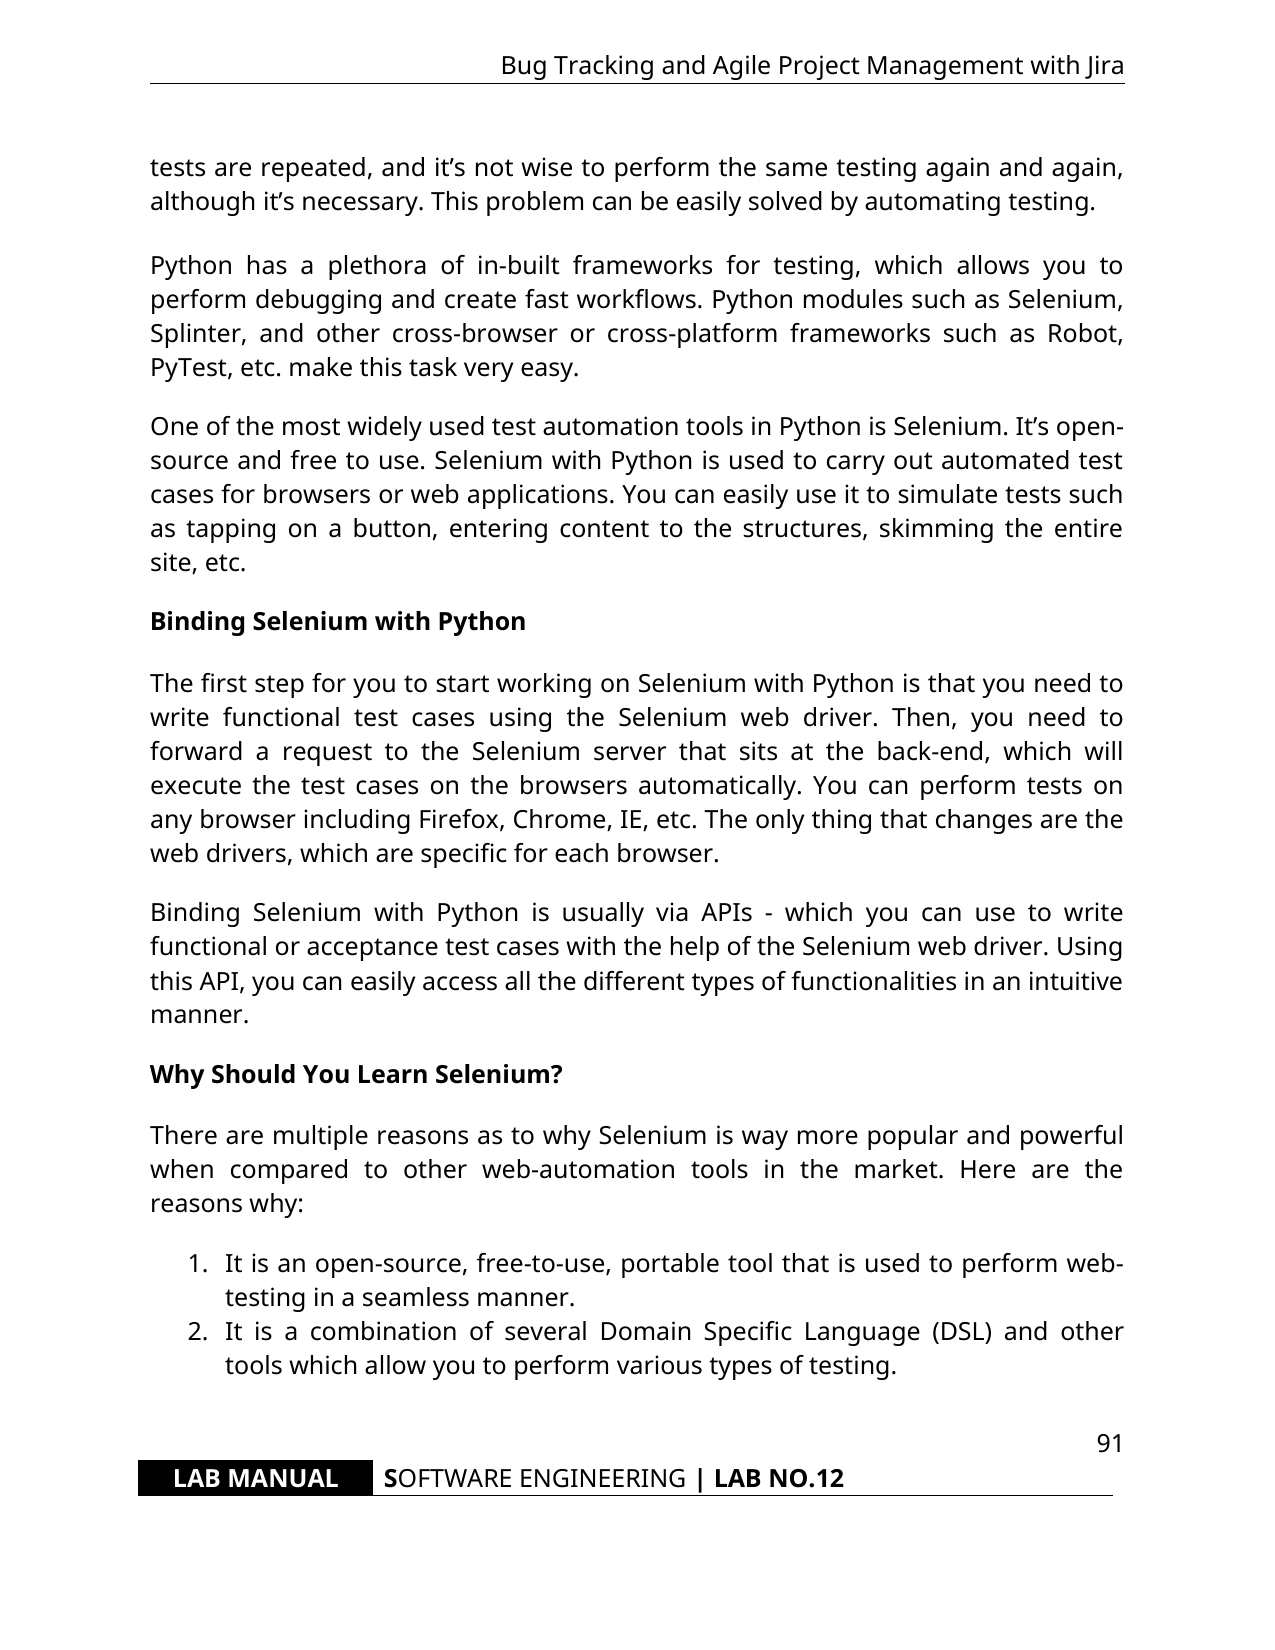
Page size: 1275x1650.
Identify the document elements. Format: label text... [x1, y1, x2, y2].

subtitle Why Should You Learn Selenium? [149, 1056, 710, 1090]
text One of the most widely used test automation tools in Python is Selenium. It’s open-source and free to use. Selenium with Python is used to carry out automated test cases for browsers or web applications. You can easily use it to simulate tests such as tapping on a button, entering content to the structures, skimming the entire site, etc. [150, 408, 1125, 579]
list It is an open-source, free-to-use, portable tool that is used to perform web-testing in a seamless manner. [187, 1245, 1125, 1313]
subtitle Binding Selenium with Python [149, 604, 710, 638]
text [150, 150, 1125, 218]
text There are multiple reasons as to why Selenium is way more popular and powerful when compared to other web-automation tools in the market. Here are the reasons why: [150, 1118, 1125, 1220]
text Binding Selenium with Python is usually via APIs - which you can use to write functional or acceptance test cases with the help of the Selenium web driver. Using this API, you can easily access all the different types of functionalities in an intuitive manner. [150, 895, 1125, 1031]
text Python has a plethora of in-built frameworks for testing, which allows you to perform debugging and create fast workflows. Python modules such as Selenium, Splinter, and other cross-browser or cross-platform frameworks such as Robot, PyTest, etc. make this task very easy. [150, 247, 1125, 383]
list It is a combination of several Domain Specific Language (DSL) and other tools which allow you to perform various types of testing. [187, 1338, 1125, 1406]
text The first step for you to start working on Selenium with Python is that you need to write functional test cases using the Selenium web driver. Then, you need to forward a request to the Selenium server that sits at the back-end, which will execute the test cases on the browsers automatically. You can perform tests on any browser including Firefox, Chrome, IE, etc. The only thing that changes are the web drivers, which are specific for each browser. [150, 666, 1125, 870]
